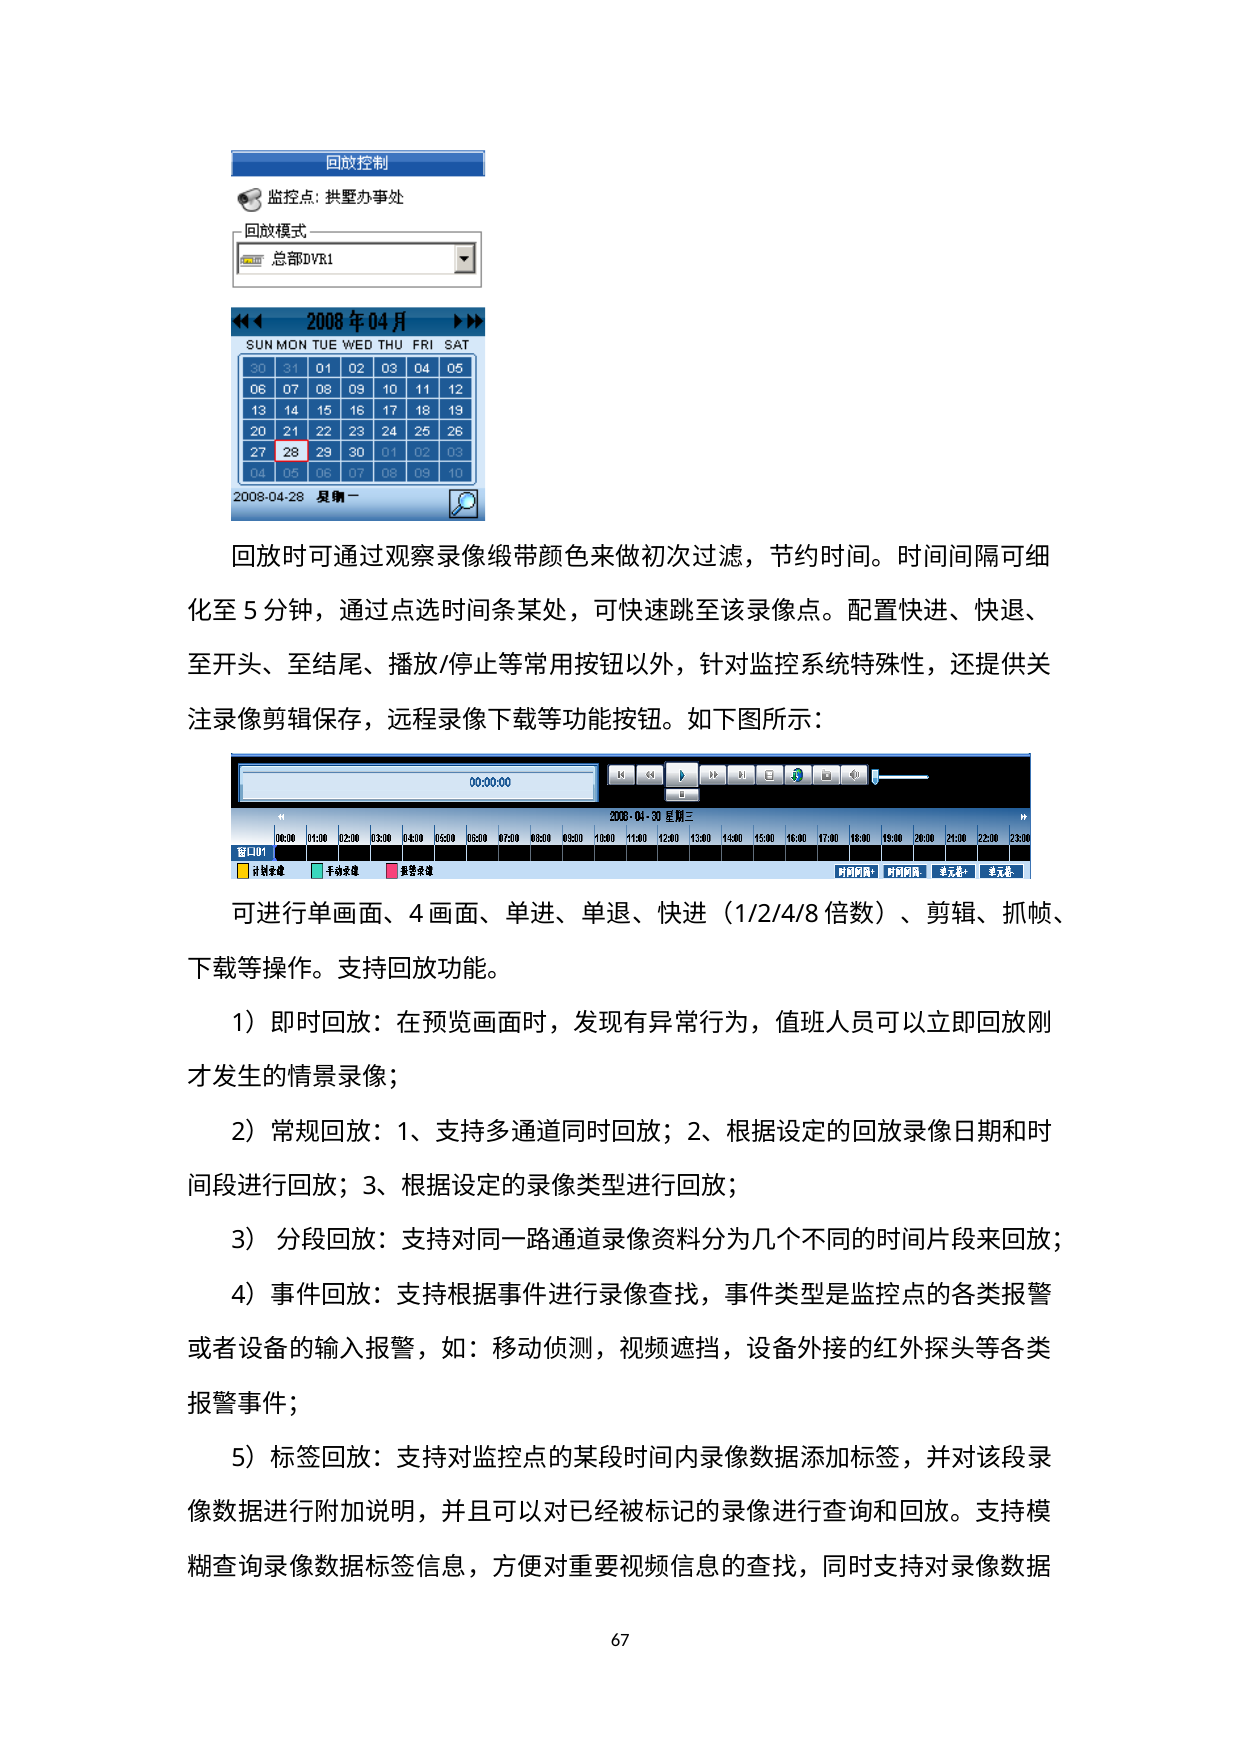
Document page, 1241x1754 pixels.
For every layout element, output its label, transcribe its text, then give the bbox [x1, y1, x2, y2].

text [187, 1437, 1053, 1582]
text 可进行单画面、4画面、单进、单退、快进（1/2/4/8倍数）、剪辑、抓帧、下载等操作。支持回放功能。 [187, 894, 1053, 984]
text 1）即时回放：在预览画面时，发现有异常行为，值班人员可以立即回放刚才发生的情景录像； [187, 1002, 1053, 1093]
text 2）常规回放：1、支持多通道同时回放；2、根据设定的回放录像日期和时间段进行回放；3、根据设定的录像类型进行回放； [187, 1111, 1053, 1202]
picture [231, 753, 1031, 879]
text 3） 分段回放：支持对同一路通道录像资料分为几个不同的时间片段来回放； [187, 1220, 1053, 1256]
text 4）事件回放：支持根据事件进行录像查找，事件类型是监控点的各类报警或者设备的输入报警，如：移动侦测，视频遮挡，设备外接的红外探头等各类报警事件； [187, 1274, 1053, 1419]
text 回放时可通过观察录像缎带颜色来做初次过滤，节约时间。时间间隔可细化至5分钟，通过点选时间条某处，可快速跳至该录像点。配置快进、快退、至开头、至结尾、播放/停止等常用按钮以外，针对监控系统特殊性，还提供关注录像剪辑保存，远程录像下载等功能按钮。如下图所示： [187, 536, 1053, 735]
picture [231, 150, 486, 521]
